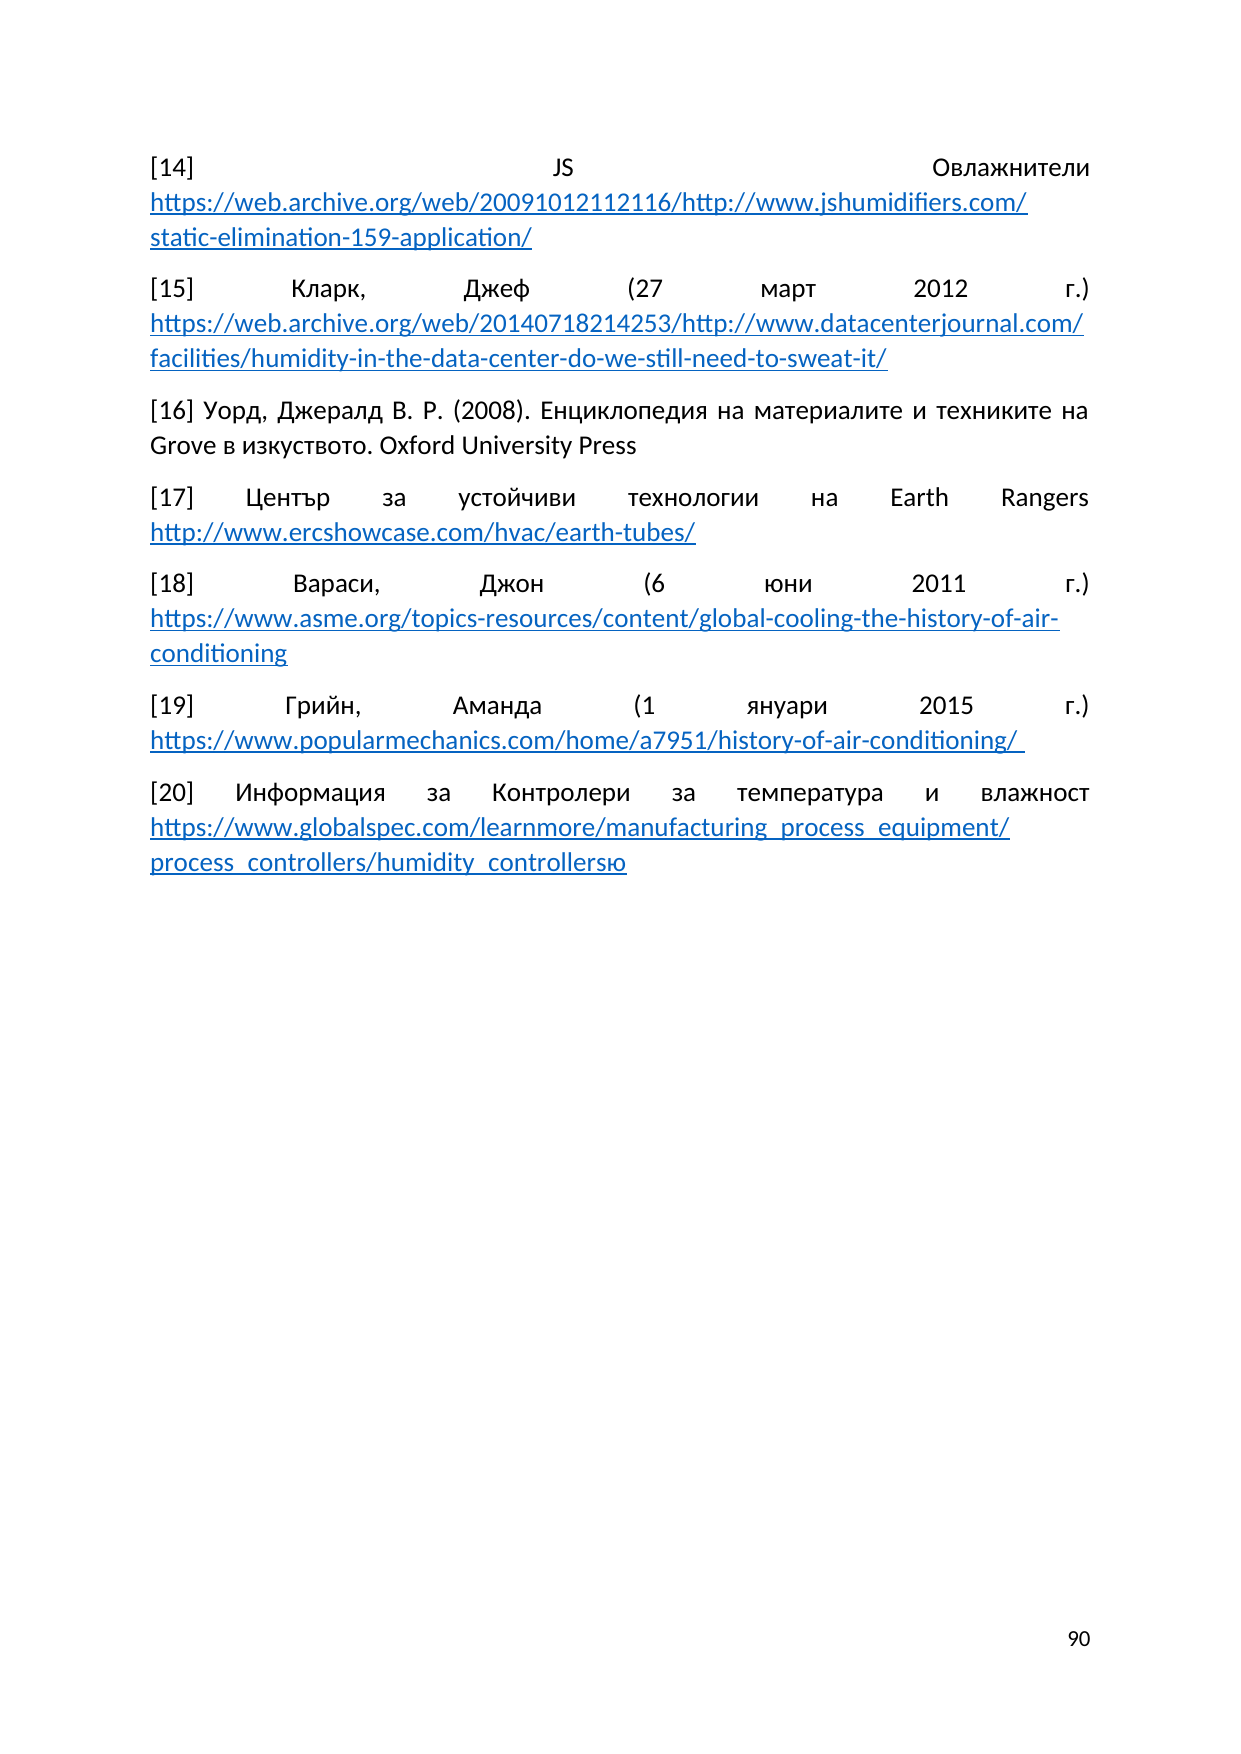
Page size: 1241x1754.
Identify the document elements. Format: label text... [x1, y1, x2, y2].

text [20] Информация за Контролери за температура и влажност https://www.globalspec.com/learnmore/manufacturing_process_equipment/process_controllers/humidity_controllersю [150, 775, 1090, 878]
text [18] Вараси, Джон (6 юни 2011 г.) https://www.asme.org/topics-resources/content/global-cooling-the-history-of-air-conditioning [150, 567, 1090, 670]
text [19] Грийн, Аманда (1 януари 2015 г.) https://www.popularmechanics.com/home/a7951/history-of-air-conditioning/ [150, 688, 1090, 756]
text [14] JS Овлажнители https://web.archive.org/web/20091012112116/http://www.jshumidifiers.com/static-elimination-159-application/ [150, 150, 1090, 253]
text [15] Кларк, Джеф (27 март 2012 г.) https://web.archive.org/web/20140718214253/http://www.datacenterjournal.com/facilities/humidity-in-the-data-center-do-we-still-need-to-sweat-it/ [150, 272, 1090, 375]
text [16] Уорд, Джералд В. Р. (2008). Енциклопедия на материалите и техниките на Grove в изкуството. Oxford University Press [150, 393, 1090, 461]
text [17] Център за устойчиви технологии на Earth Rangers http://www.ercshowcase.com/hvac/earth-tubes/ [150, 480, 1090, 548]
